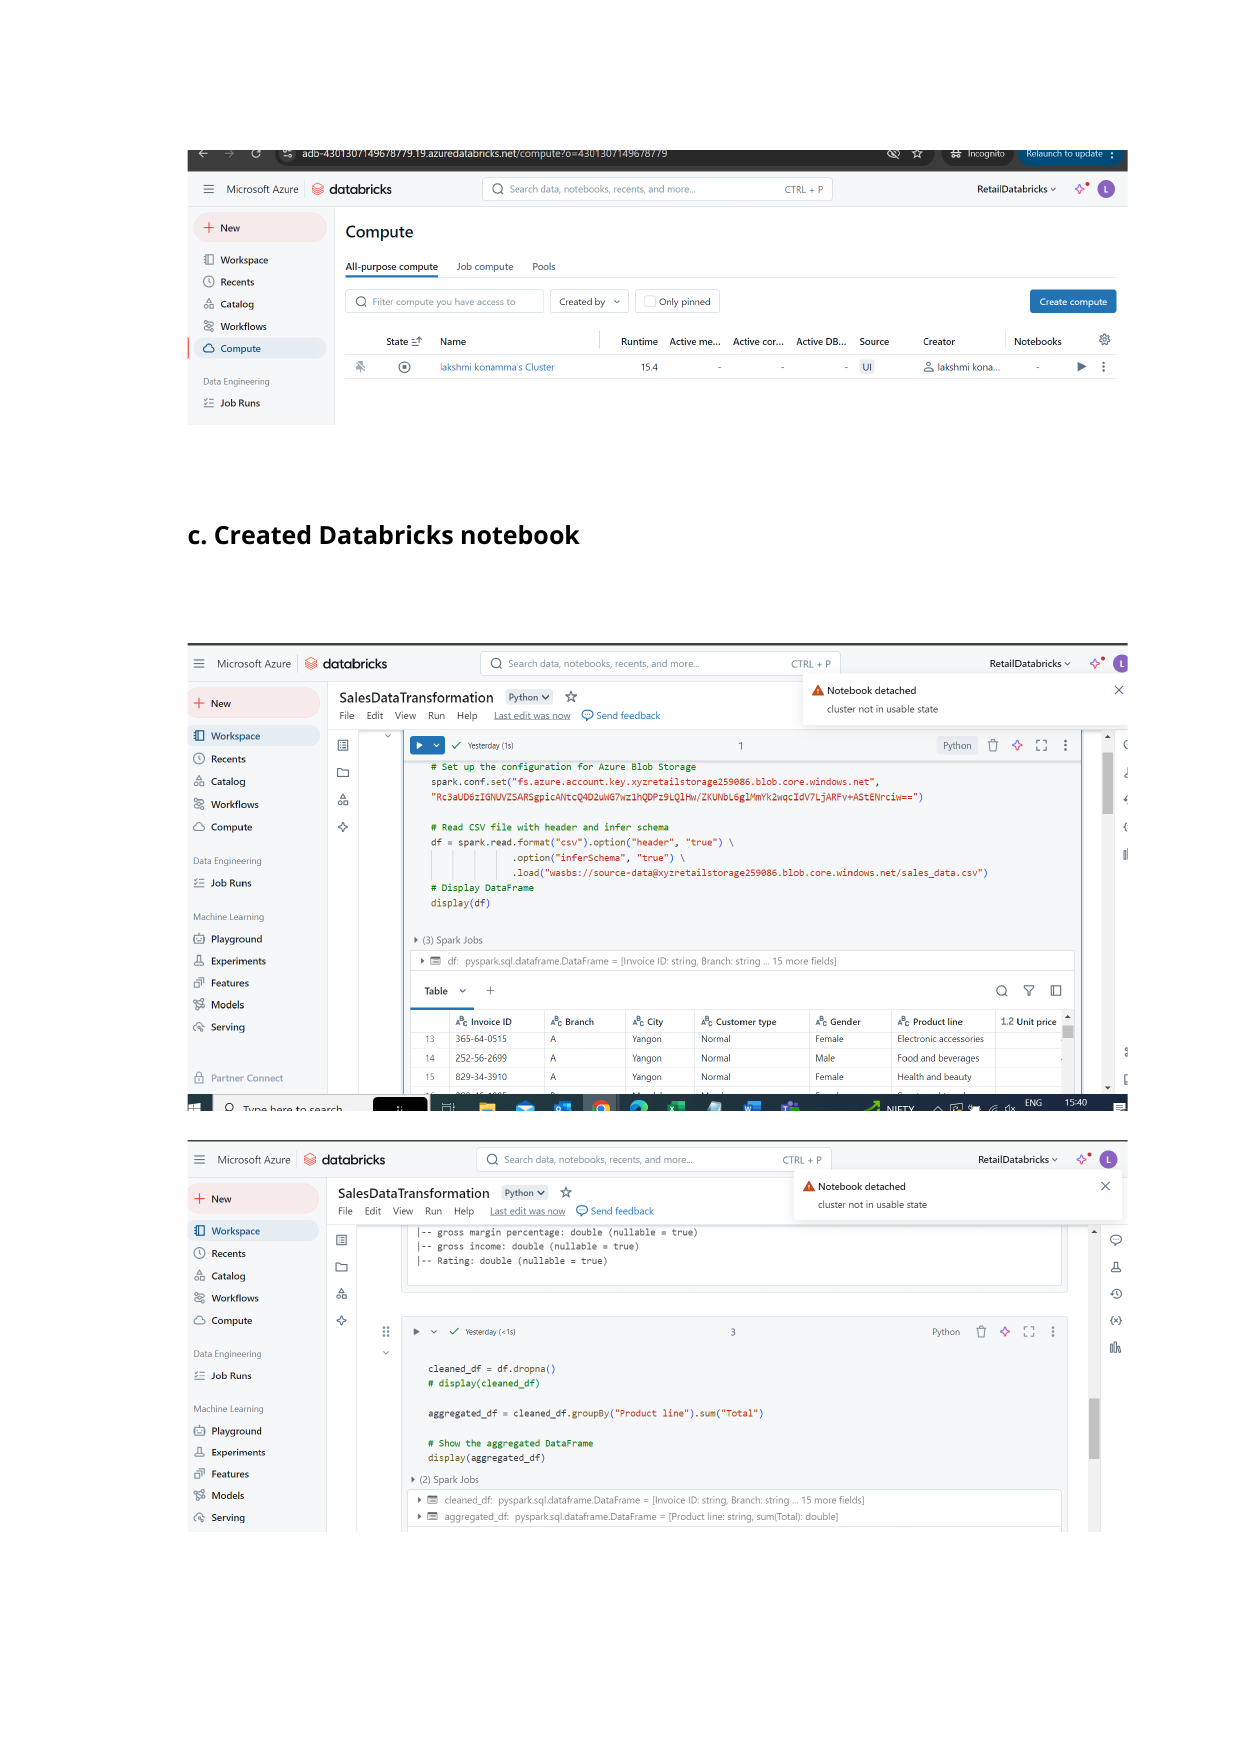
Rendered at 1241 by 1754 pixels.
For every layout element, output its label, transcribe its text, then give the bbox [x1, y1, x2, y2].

picture [187, 1140, 1128, 1532]
picture [187, 643, 1128, 1111]
text c. Created Databricks notebook [187, 517, 1090, 551]
picture [187, 150, 1128, 425]
